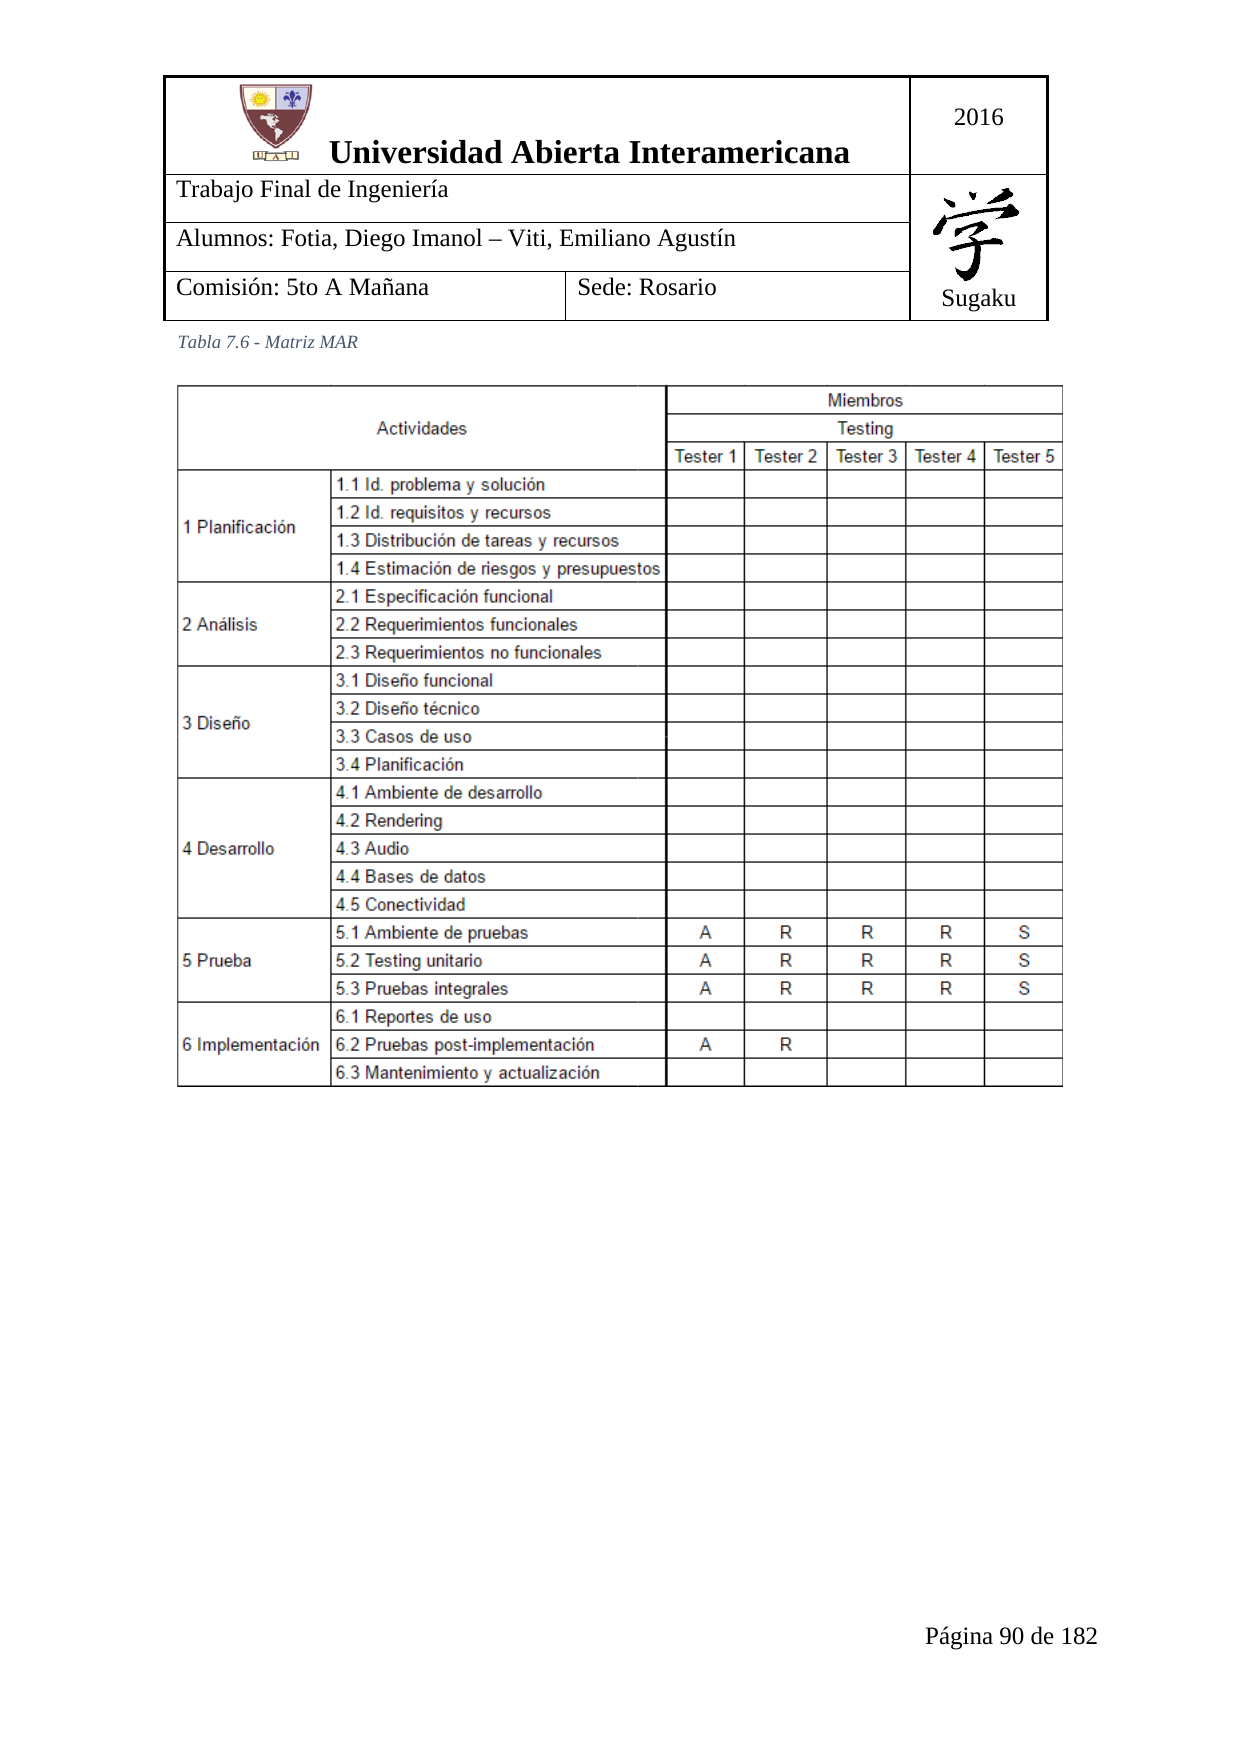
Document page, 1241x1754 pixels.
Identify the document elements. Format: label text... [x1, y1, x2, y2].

picture [177, 384, 1063, 1087]
text Tabla 7.6 - Matriz MAR [177, 148, 1063, 353]
picture [223, 78, 329, 164]
picture [927, 181, 1030, 284]
